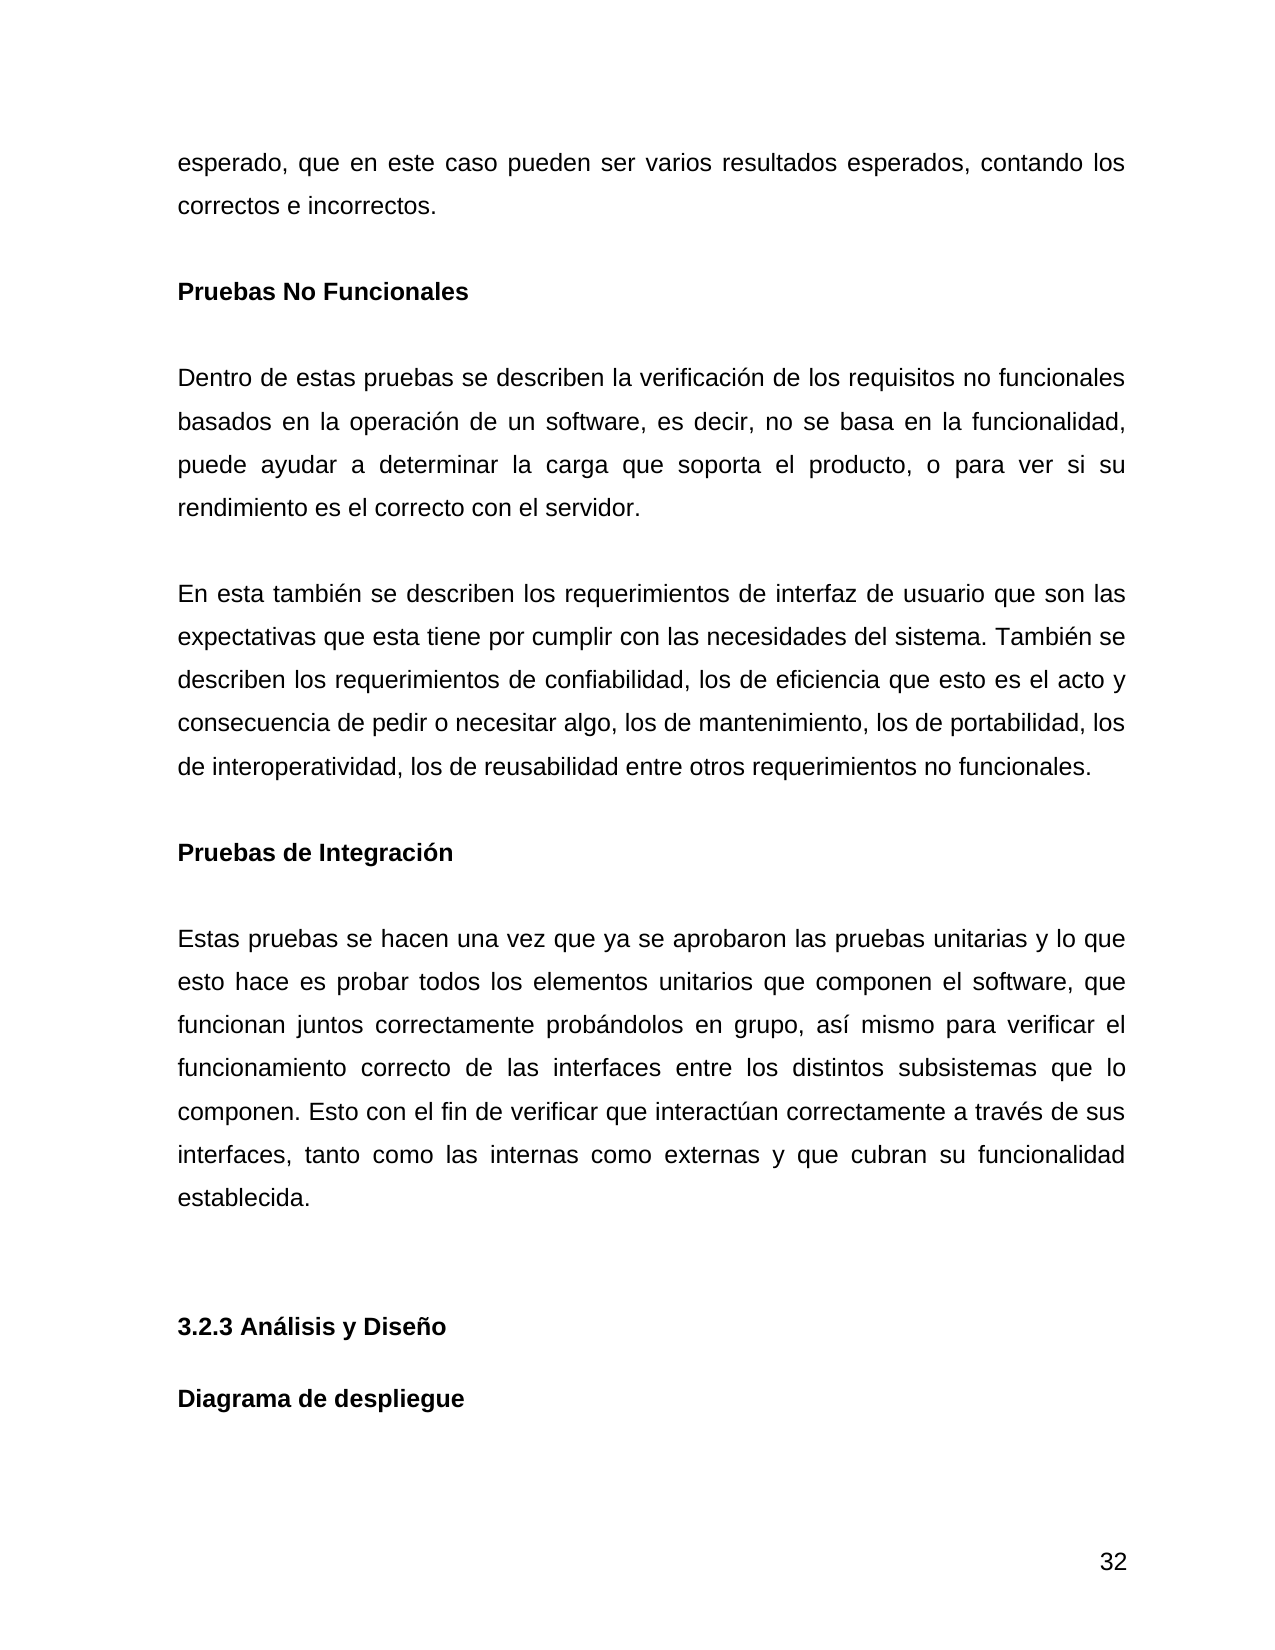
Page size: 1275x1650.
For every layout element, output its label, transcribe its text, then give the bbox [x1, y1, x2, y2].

text Dentro de estas pruebas se describen la verificación de los requisitos no funcionales basados en la operación de un software, es decir, no se basa en la funcionalidad, puede ayudar a determinar la carga que soporta el producto, o para ver si su rendimiento es el correcto con el servidor. [177, 363, 1127, 521]
text Estas pruebas se hacen una vez que ya se aprobaron las pruebas unitarias y lo que esto hace es probar todos los elementos unitarios que componen el software, que funcionan juntos correctamente probándolos en grupo, así mismo para verificar el funcionamiento correcto de las interfaces entre los distintos subsistemas que lo componen. Esto con el fin de verificar que interactúan correctamente a través de sus interfaces, tanto como las internas como externas y que cubran su funcionalidad establecida. [177, 924, 1127, 1211]
text En esta también se describen los requerimientos de interfaz de usuario que son las expectativas que esta tiene por cumplir con las necesidades del sistema. También se describen los requerimientos de confiabilidad, los de eficiencia que esto es el acto y consecuencia de pedir o necesitar algo, los de mantenimiento, los de portabilidad, los de interoperatividad, los de reusabilidad entre otros requerimientos no funcionales. [177, 579, 1127, 780]
text Diagrama de despliegue [177, 1384, 1127, 1413]
text Pruebas No Funcionales [177, 277, 1127, 306]
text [177, 148, 1127, 219]
subtitle Análisis y Diseño [177, 1312, 1127, 1341]
text Pruebas de Integración [177, 838, 1127, 866]
